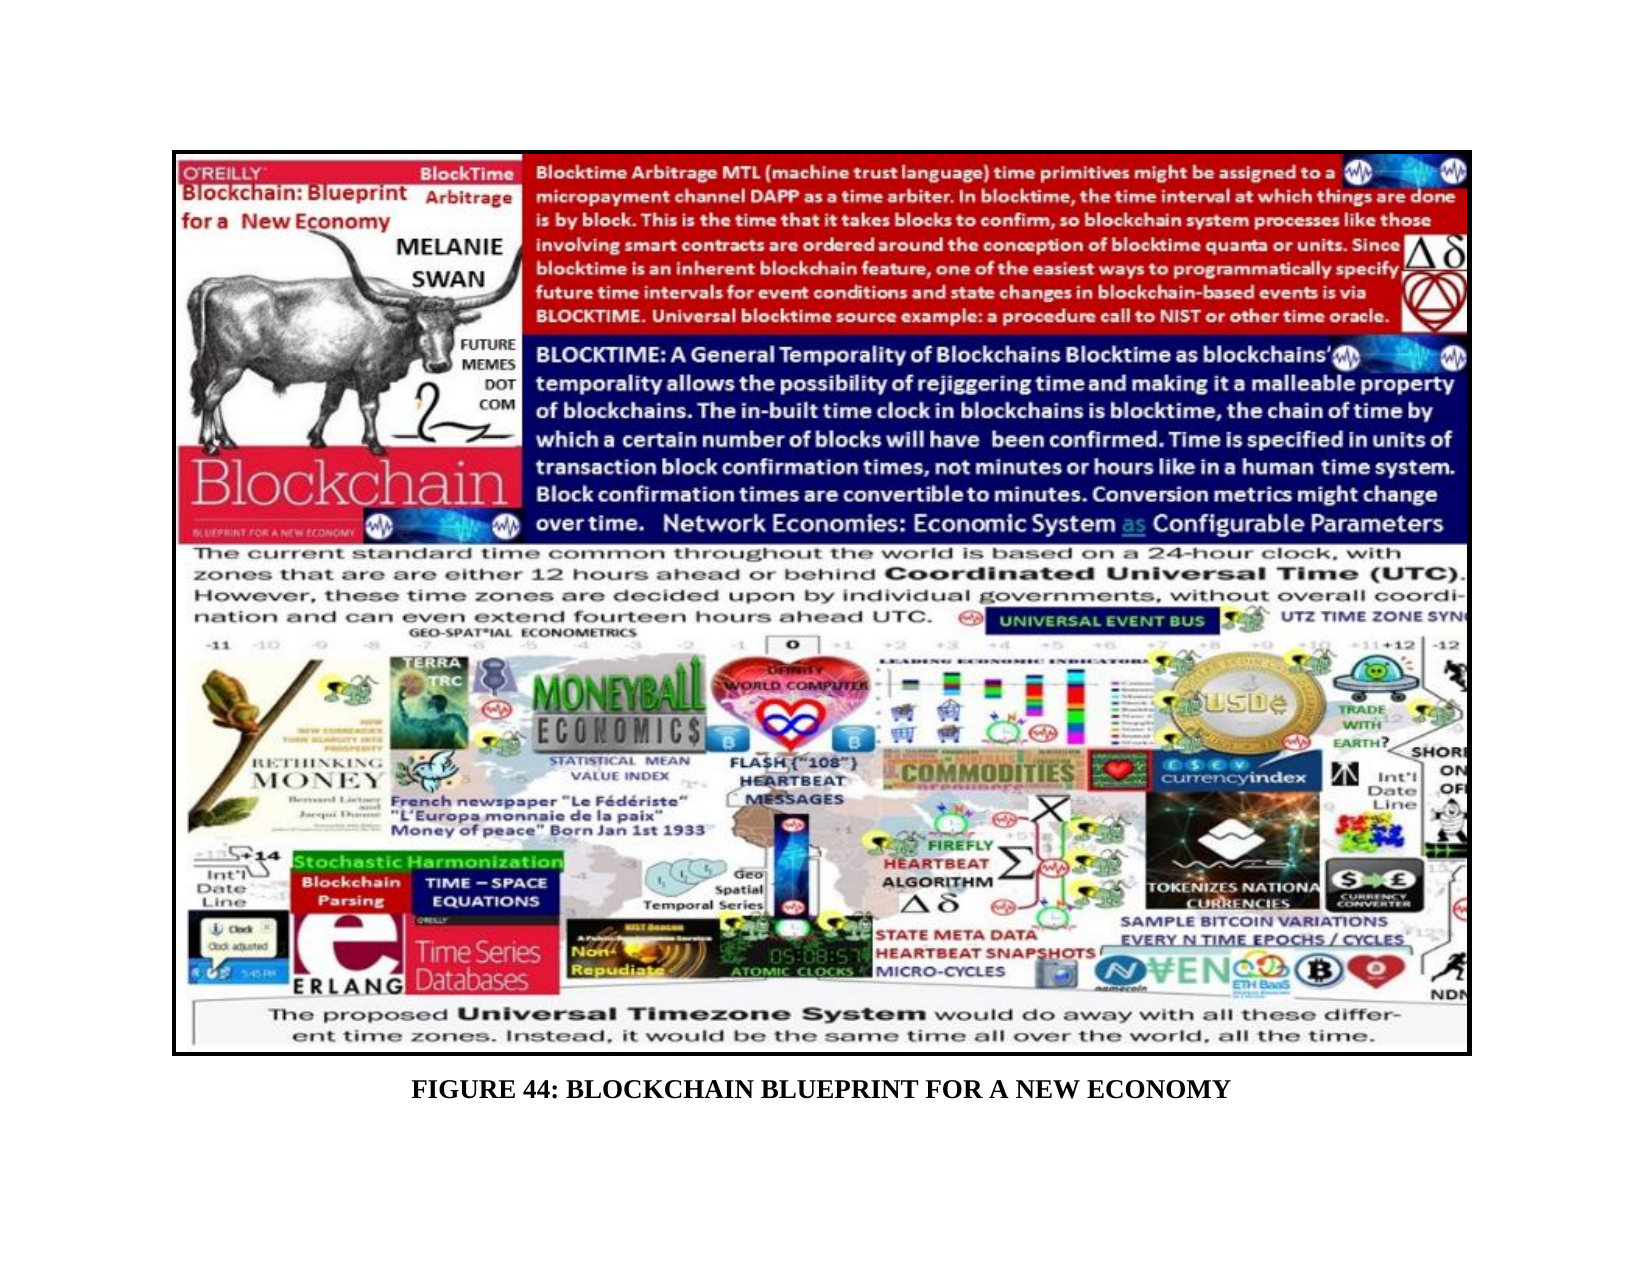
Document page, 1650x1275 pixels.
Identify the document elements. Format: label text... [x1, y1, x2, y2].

picture [176, 154, 1467, 1052]
text FIGURE 44: BLOCKCHAIN BLUEPRINT FOR A NEW ECONOMY [112, 1073, 1531, 1104]
